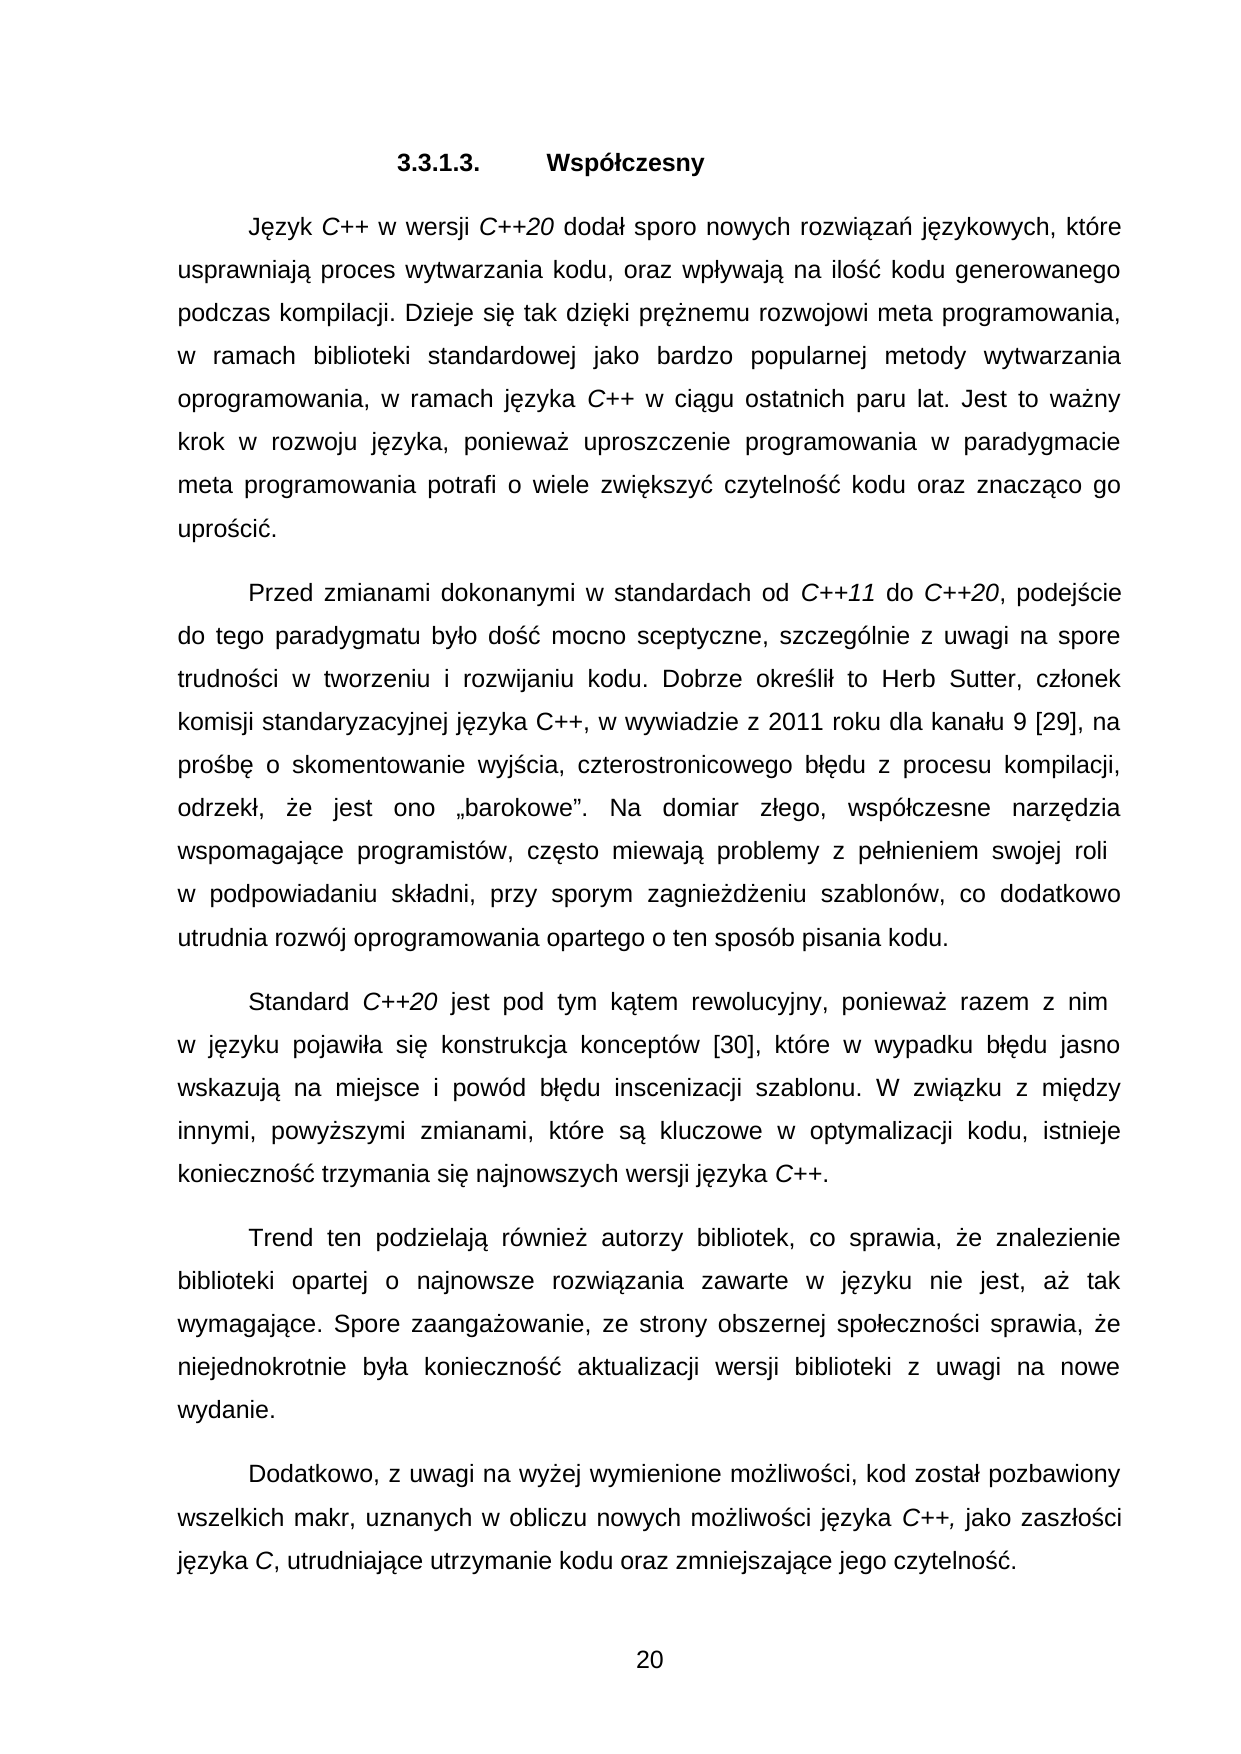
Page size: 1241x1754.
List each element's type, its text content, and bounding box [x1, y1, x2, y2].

text Język C++ w wersji C++20 dodał sporo nowych rozwiązań językowych, które usprawniają proces wytwarzania kodu, oraz wpływają na ilość kodu generowanego podczas kompilacji. Dzieje się tak dzięki prężnemu rozwojowi meta programowania, w ramach biblioteki standardowej jako bardzo popularnej metody wytwarzania oprogramowania, w ramach języka C++ w ciągu ostatnich paru lat. Jest to ważny krok w rozwoju języka, ponieważ uproszczenie programowania w paradygmacie meta programowania potrafi o wiele zwiększyć czytelność kodu oraz znacząco go uprościć. [177, 212, 1122, 542]
text Przed zmianami dokonanymi w standardach od C++11 do C++20, podejście do tego paradygmatu było dość mocno sceptyczne, szczególnie z uwagi na spore trudności w tworzeniu i rozwijaniu kodu. Dobrze określił to Herb Sutter, członek komisji standaryzacyjnej języka C++, w wywiadzie z 2011 roku dla kanału 9 [29], na prośbę o skomentowanie wyjścia, czterostronicowego błędu z procesu kompilacji, odrzekł, że jest ono „barokowe”. Na domiar złego, współczesne narzędzia wspomagające programistów, często miewają problemy z pełnieniem swojej roli w podpowiadaniu składni, przy sporym zagnieżdżeniu szablonów, co dodatkowo utrudnia rozwój oprogramowania opartego o ten sposób pisania kodu. [177, 577, 1122, 951]
subtitle Współczesny [326, 148, 1122, 176]
text Dodatkowo, z uwagi na wyżej wymienione możliwości, kod został pozbawiony wszelkich makr, uznanych w obliczu nowych możliwości języka C++, jako zaszłości języka C, utrudniające utrzymanie kodu oraz zmniejszające jego czytelność. [177, 1459, 1122, 1574]
text Standard C++20 jest pod tym kątem rewolucyjny, ponieważ razem z nim w języku pojawiła się konstrukcja konceptów [30], które w wypadku błędu jasno wskazują na miejsce i powód błędu inscenizacji szablonu. W związku z między innymi, powyższymi zmianami, które są kluczowe w optymalizacji kodu, istnieje konieczność trzymania się najnowszych wersji języka C++. [177, 986, 1122, 1188]
text Trend ten podzielają również autorzy bibliotek, co sprawia, że znalezienie biblioteki opartej o najnowsze rozwiązania zawarte w języku nie jest, aż tak wymagające. Spore zaangażowanie, ze strony obszernej społeczności sprawia, że niejednokrotnie była konieczność aktualizacji wersji biblioteki z uwagi na nowe wydanie. [177, 1223, 1122, 1424]
